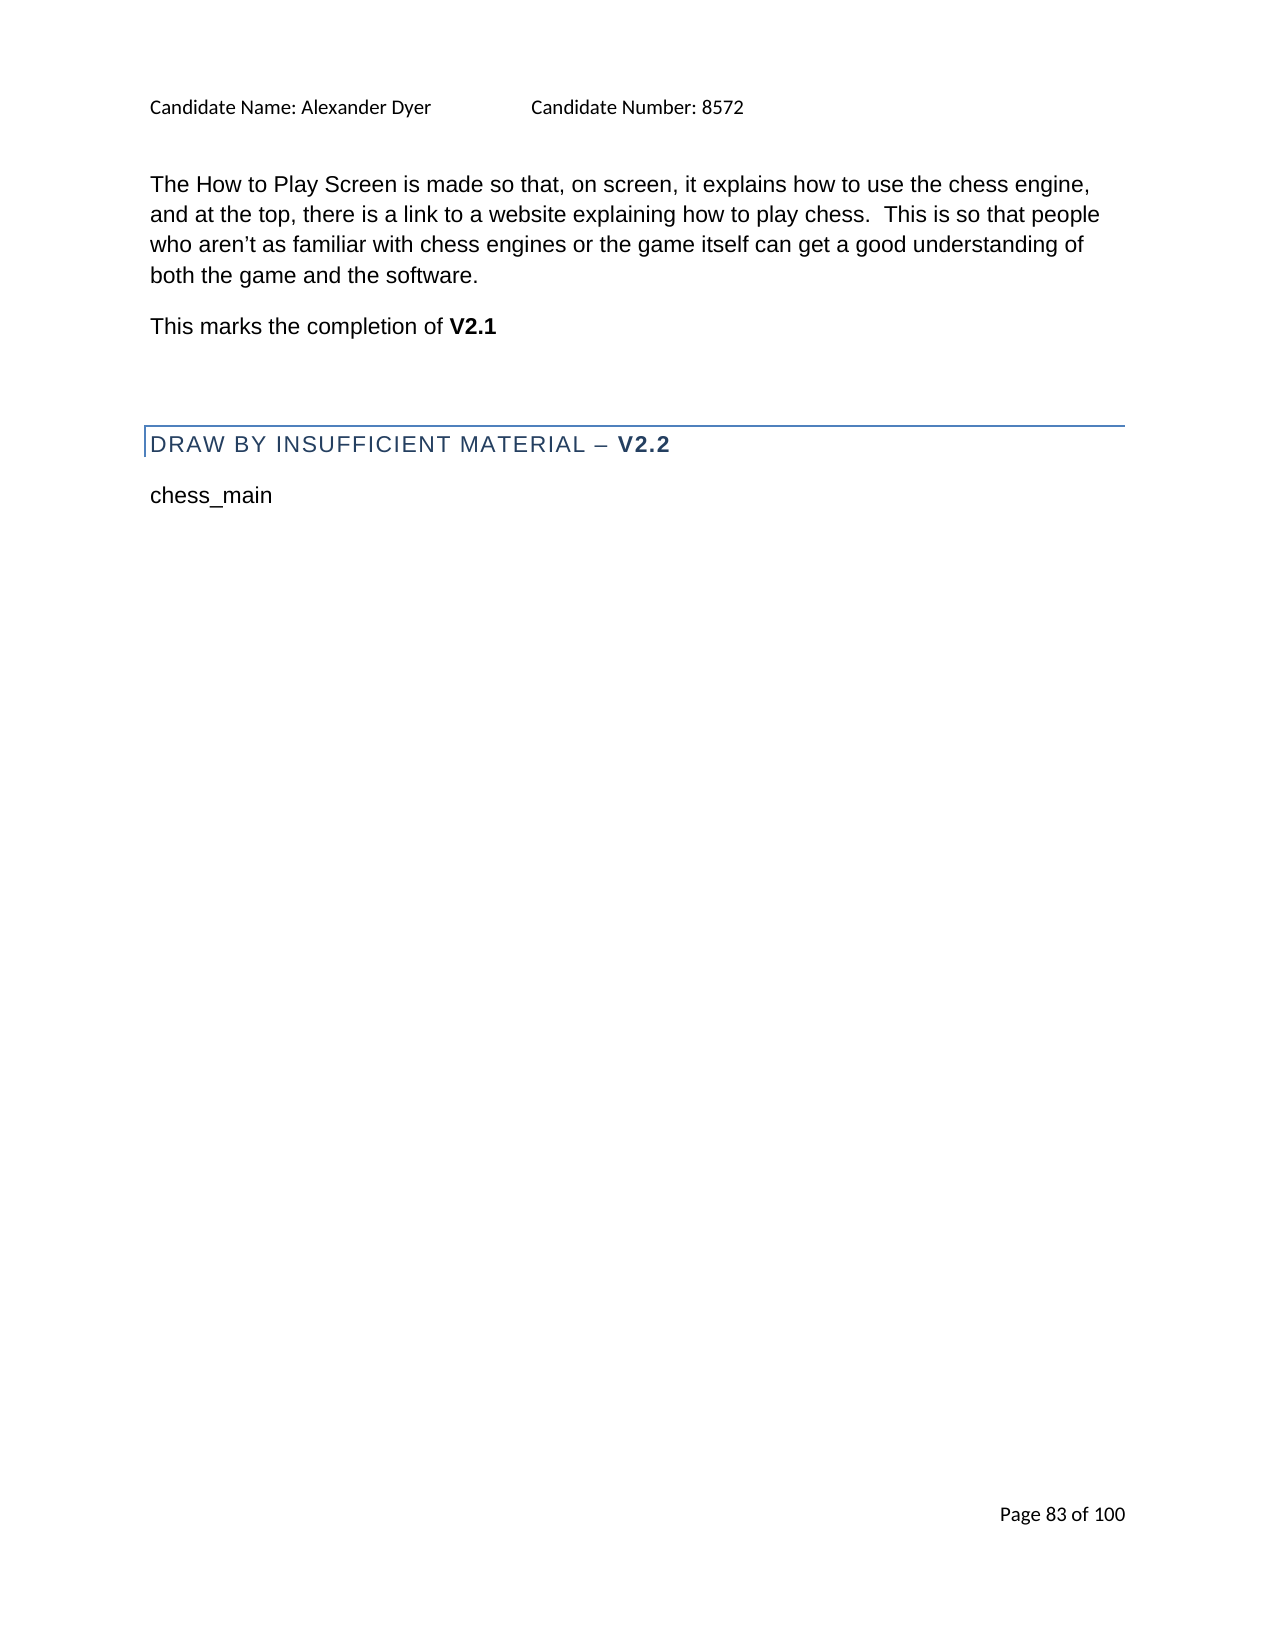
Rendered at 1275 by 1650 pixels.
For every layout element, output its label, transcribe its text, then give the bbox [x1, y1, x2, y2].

text chess_main [150, 482, 1125, 508]
text The How to Play Screen is made so that, on screen, it explains how to use the chess engine, and at the top, there is a link to a website explaining how to play chess. This is so that people who aren’t as familiar with chess engines or the game itself can get a good understanding of both the game and the software. [150, 171, 1125, 288]
subtitle Draw by Insufficient Material – V2.2 [146, 427, 1125, 457]
text This marks the completion of V2.1 [150, 313, 1125, 339]
